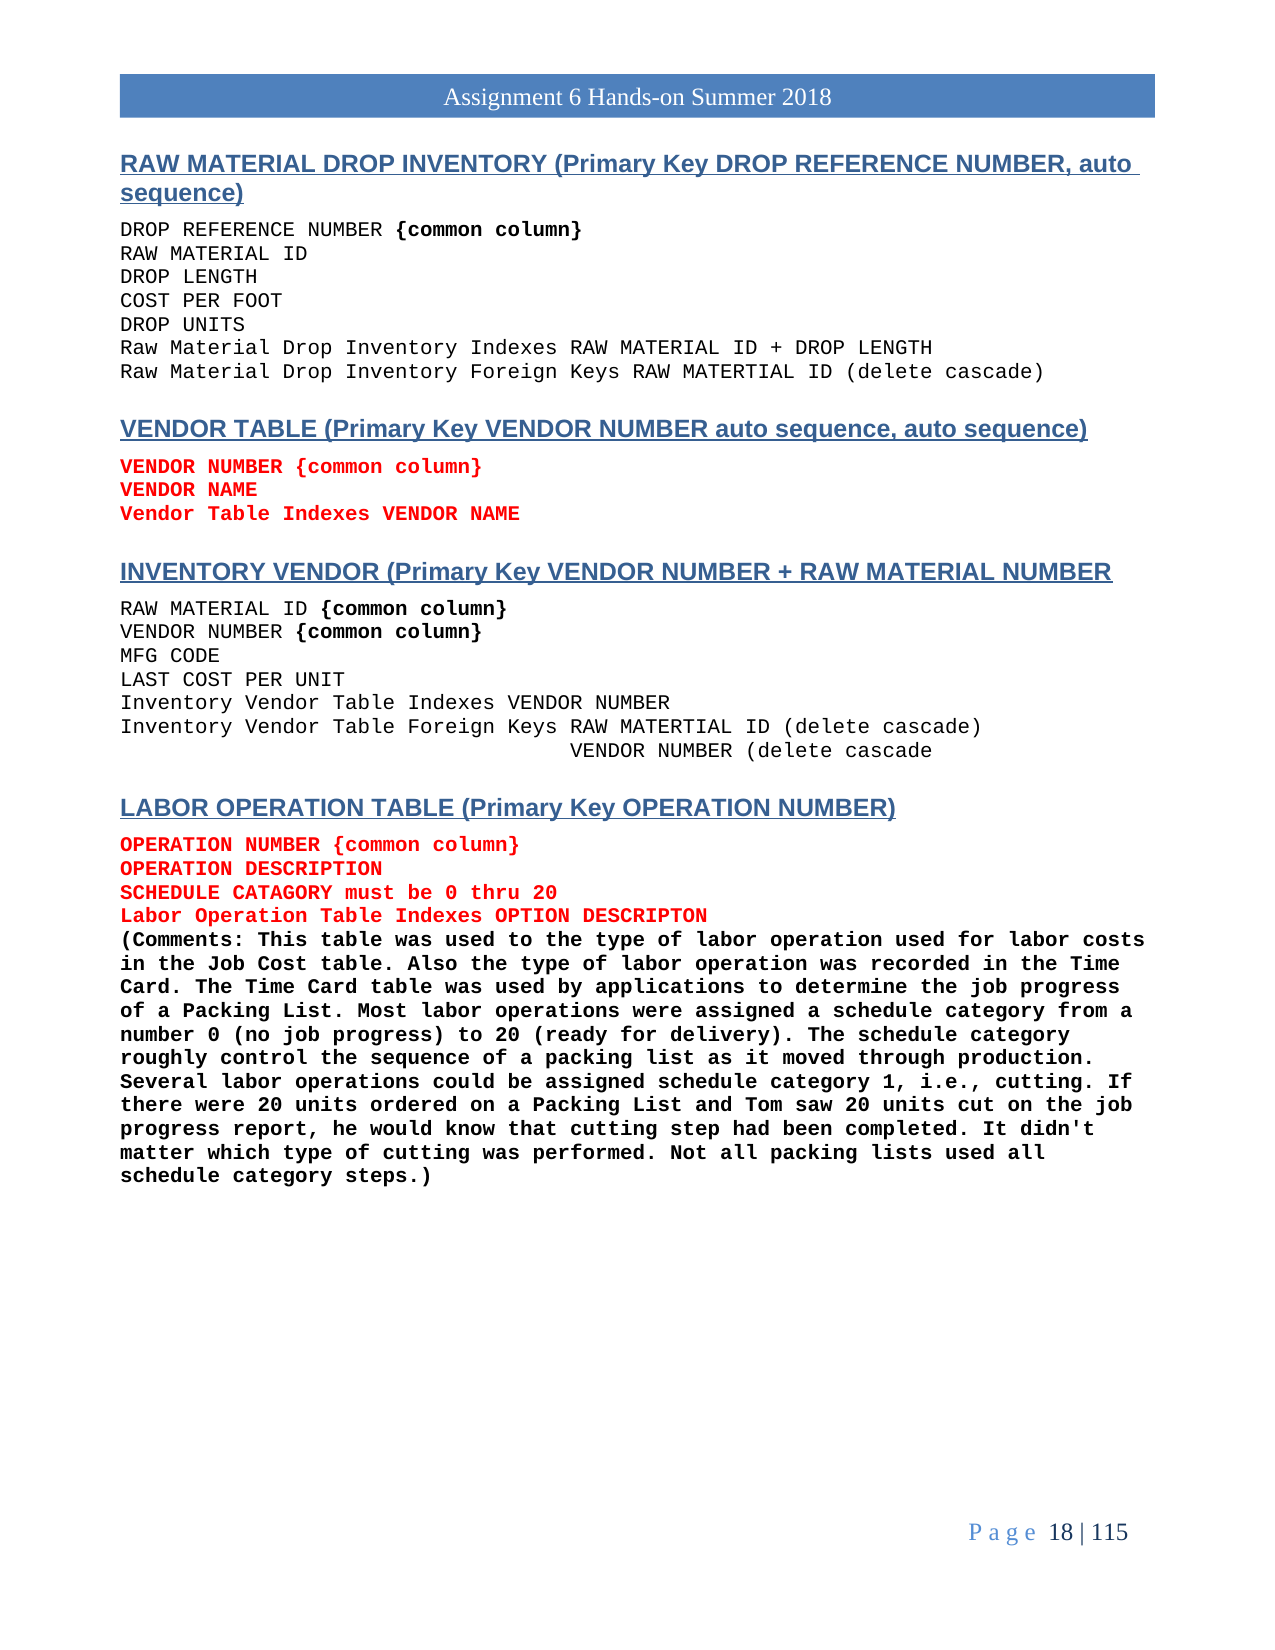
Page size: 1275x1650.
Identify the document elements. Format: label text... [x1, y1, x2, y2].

text (Comments: This table was used to the type of labor operation used for labor costs in the Job Cost table. Also the type of labor operation was recorded in the Time Card. The Time Card table was used by applications to determine the job progress of a Packing List. Most labor operations were assigned a schedule category from a number 0 (no job progress) to 20 (ready for delivery). The schedule category roughly control the sequence of a packing list as it moved through production. Several labor operations could be assigned schedule category 1, i.e., cutting. If there were 20 units ordered on a Packing List and Tom saw 20 units cut on the job progress report, he would know that cutting step had been completed. It didn't matter which type of cutting was performed. Not all packing lists used all schedule category steps.) [120, 929, 1155, 1189]
subtitle INVENTORY VENDOR (Primary Key VENDOR NUMBER + RAW MATERIAL NUMBER [120, 556, 1155, 585]
text Inventory Vendor Table Indexes VENDOR NUMBER [120, 692, 1155, 716]
text SCHEDULE CATAGORY must be 0 thru 20 [120, 882, 1155, 905]
text MFG CODE [120, 645, 1155, 669]
text Raw Material Drop Inventory Indexes RAW MATERIAL ID + DROP LENGTH [120, 337, 1155, 361]
text VENDOR NUMBER {common column} [120, 621, 1155, 645]
text DROP UNITS [120, 313, 1155, 337]
text VENDOR NUMBER {common column} [120, 456, 1155, 479]
text DROP REFERENCE NUMBER {common column} [120, 219, 1155, 243]
text Labor Operation Table Indexes OPTION DESCRIPTON [120, 905, 1155, 929]
subtitle VENDOR TABLE (Primary Key VENDOR NUMBER auto sequence, auto sequence) [120, 414, 1155, 443]
text COST PER FOOT [120, 290, 1155, 313]
text DROP LENGTH [120, 266, 1155, 290]
subtitle RAW MATERIAL DROP INVENTORY (Primary Key DROP REFERENCE NUMBER, auto sequence) [120, 149, 1155, 206]
text VENDOR NUMBER (delete cascade [495, 739, 1155, 763]
text LAST COST PER UNIT [120, 669, 1155, 692]
subtitle LABOR OPERATION TABLE (Primary Key OPERATION NUMBER) [120, 793, 1155, 822]
text Inventory Vendor Table Foreign Keys RAW MATERTIAL ID (delete cascade) [120, 716, 1155, 739]
text RAW MATERIAL ID {common column} [120, 598, 1155, 621]
text OPERATION DESCRIPTION [120, 858, 1155, 882]
text RAW MATERIAL ID [120, 243, 1155, 266]
text VENDOR NAME [120, 479, 1155, 503]
text Vendor Table Indexes VENDOR NAME [120, 503, 1155, 527]
text Raw Material Drop Inventory Foreign Keys RAW MATERTIAL ID (delete cascade) [120, 361, 1155, 384]
text OPERATION NUMBER {common column} [120, 834, 1155, 858]
